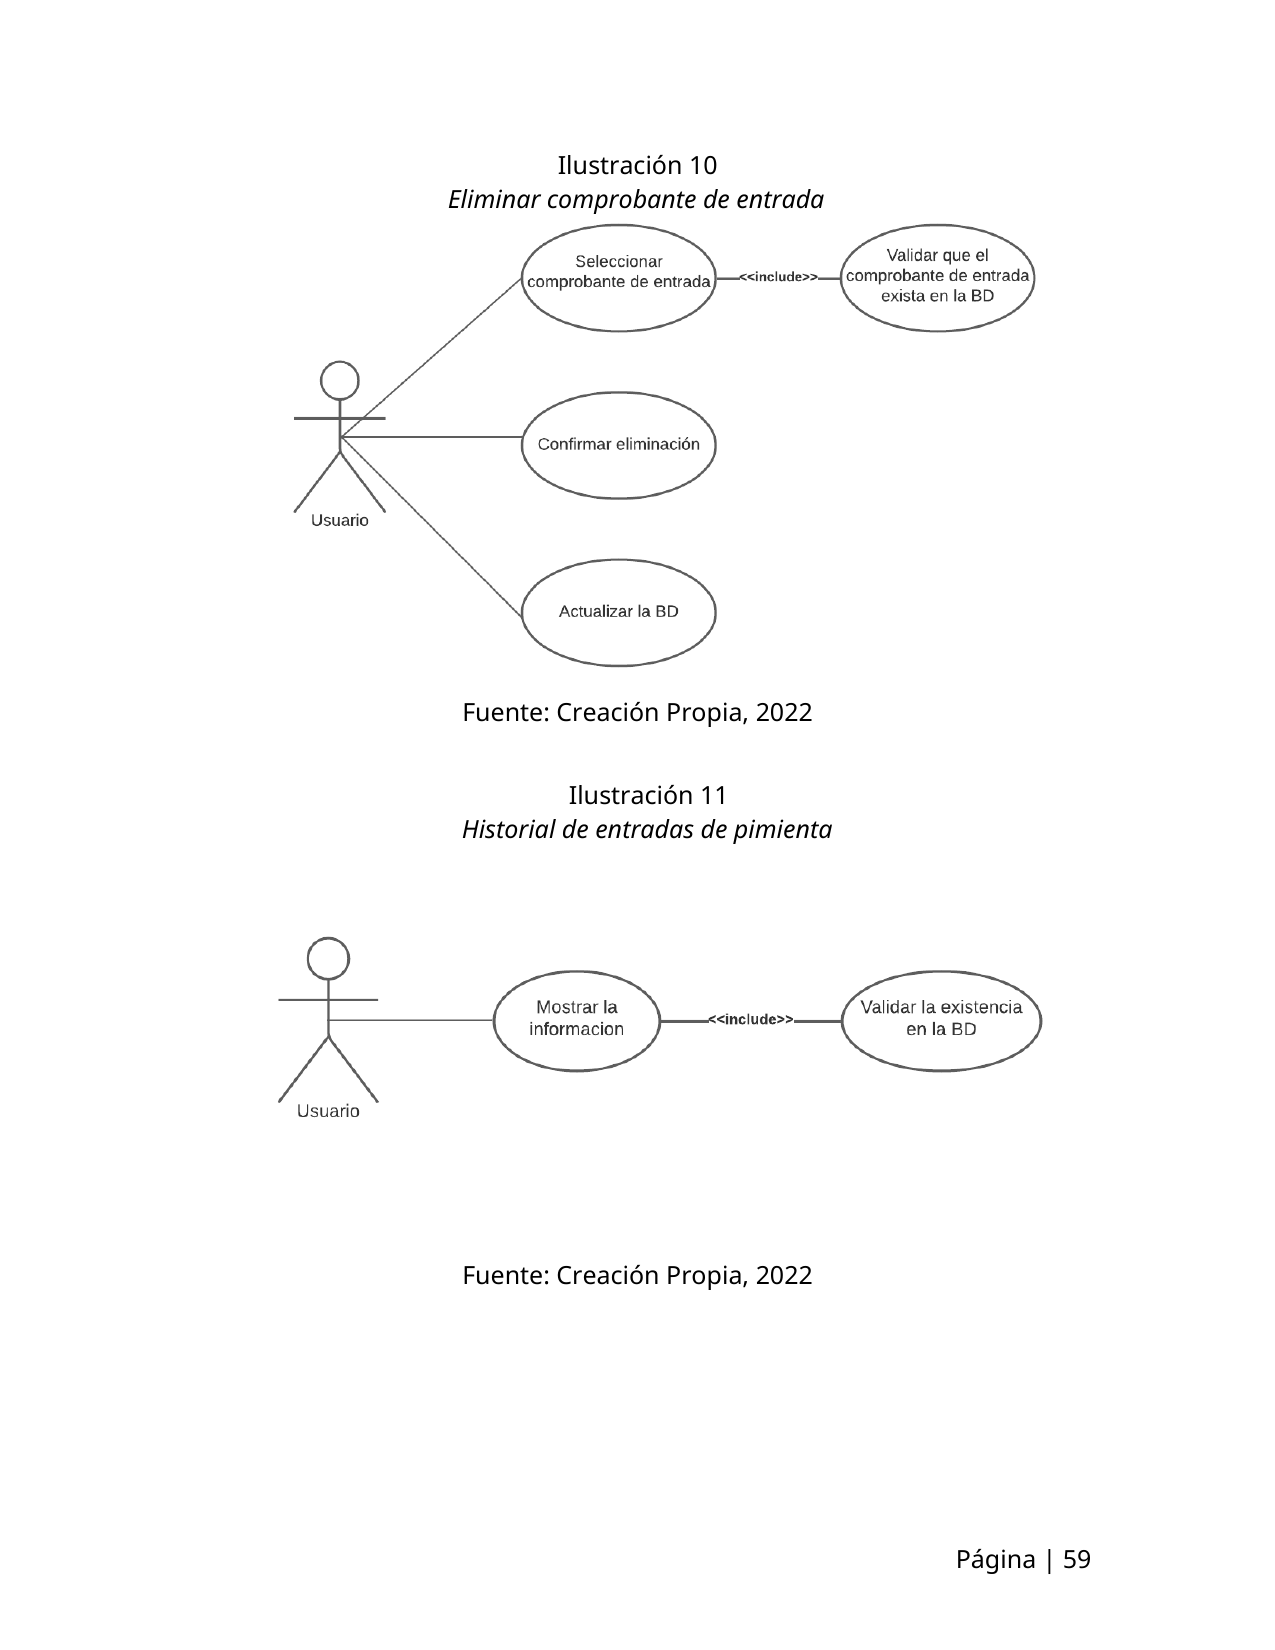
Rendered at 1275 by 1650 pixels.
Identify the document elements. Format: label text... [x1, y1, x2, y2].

text Fuente: Creación Propia, 2022 [177, 1257, 1098, 1291]
text Fuente: Creación Propia, 2022 [177, 696, 1098, 729]
picture [177, 893, 1120, 1185]
picture [177, 223, 1098, 696]
